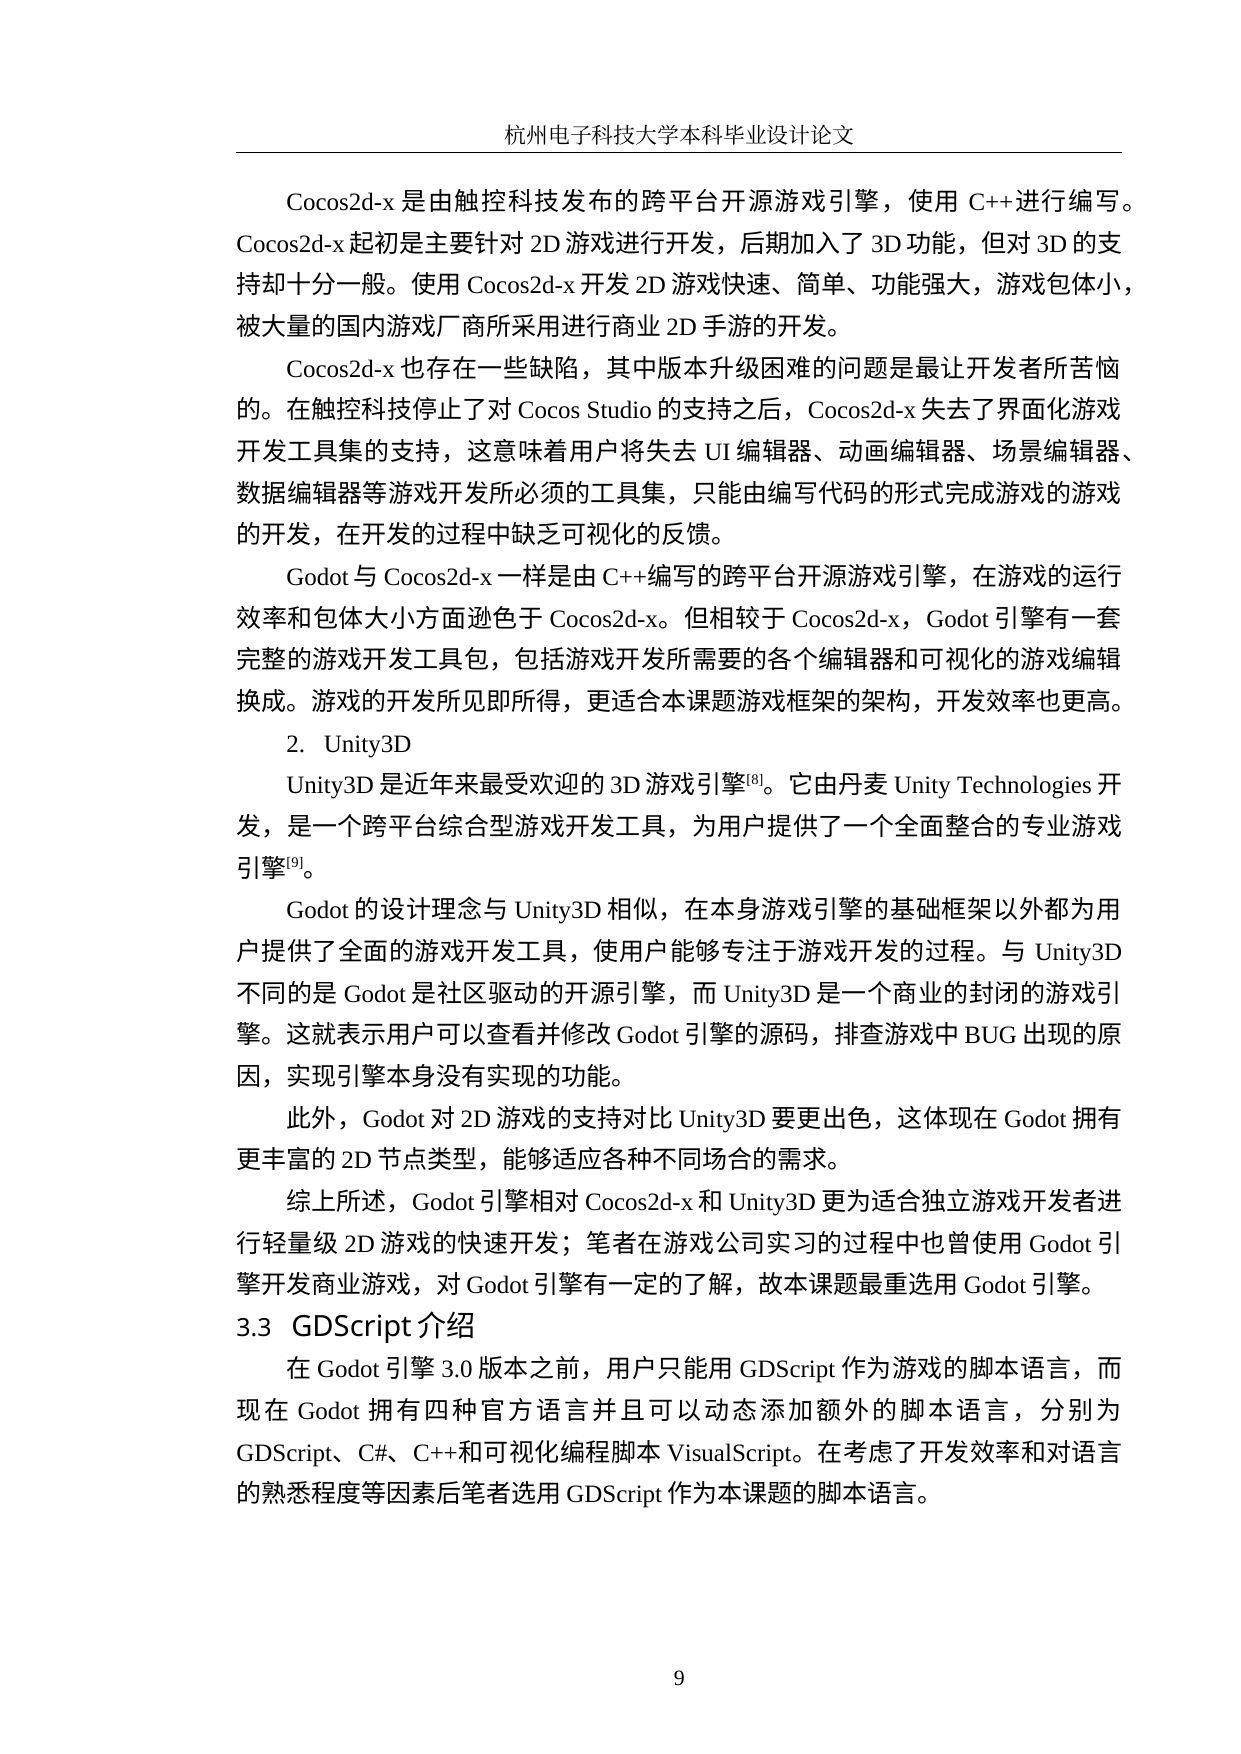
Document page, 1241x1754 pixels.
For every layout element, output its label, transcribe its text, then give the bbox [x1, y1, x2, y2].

subtitle GDScript介绍 [236, 1302, 1122, 1344]
text Unity3D是近年来最受欢迎的3D游戏引擎[8]。它由丹麦Unity Technologies开发，是一个跨平台综合型游戏开发工具，为用户提供了一个全面整合的专业游戏引擎[9]。 [236, 761, 1122, 886]
text 在Godot引擎3.0版本之前，用户只能用GDScript作为游戏的脚本语言，而现在Godot拥有四种官方语言并且可以动态添加额外的脚本语言，分别为GDScript、C#、C++和可视化编程脚本VisualScript。在考虑了开发效率和对语言的熟悉程度等因素后笔者选用GDScript作为本课题的脚本语言。 [236, 1344, 1122, 1511]
text 综上所述，Godot引擎相对Cocos2d-x和Unity3D更为适合独立游戏开发者进行轻量级2D游戏的快速开发；笔者在游戏公司实习的过程中也曾使用Godot引擎开发商业游戏，对Godot引擎有一定的了解，故本课题最重选用Godot引擎。 [236, 1177, 1122, 1302]
text Godot的设计理念与Unity3D相似，在本身游戏引擎的基础框架以外都为用户提供了全面的游戏开发工具，使用户能够专注于游戏开发的过程。与Unity3D不同的是Godot是社区驱动的开源引擎，而Unity3D是一个商业的封闭的游戏引擎。这就表示用户可以查看并修改Godot引擎的源码，排查游戏中BUG出现的原因，实现引擎本身没有实现的功能。 [236, 886, 1122, 1094]
text 此外，Godot对2D游戏的支持对比Unity3D要更出色，这体现在Godot拥有更丰富的2D节点类型，能够适应各种不同场合的需求。 [236, 1094, 1122, 1177]
list Unity3D [286, 719, 1122, 761]
text Cocos2d-x也存在一些缺陷，其中版本升级困难的问题是最让开发者所苦恼的。在触控科技停止了对Cocos Studio的支持之后，Cocos2d-x失去了界面化游戏开发工具集的支持，这意味着用户将失去UI编辑器、动画编辑器、场景编辑器、数据编辑器等游戏开发所必须的工具集，只能由编写代码的形式完成游戏的游戏的开发，在开发的过程中缺乏可视化的反馈。 [236, 344, 1122, 552]
text Cocos2d-x是由触控科技发布的跨平台开源游戏引擎，使用C++进行编写。Cocos2d-x起初是主要针对2D游戏进行开发，后期加入了3D功能，但对3D的支持却十分一般。使用Cocos2d-x开发2D游戏快速、简单、功能强大，游戏包体小，被大量的国内游戏厂商所采用进行商业2D手游的开发。 [236, 177, 1122, 344]
text Godot与Cocos2d-x一样是由C++编写的跨平台开源游戏引擎，在游戏的运行效率和包体大小方面逊色于Cocos2d-x。但相较于Cocos2d-x，Godot引擎有一套完整的游戏开发工具包，包括游戏开发所需要的各个编辑器和可视化的游戏编辑换成。游戏的开发所见即所得，更适合本课题游戏框架的架构，开发效率也更高。 [236, 552, 1122, 719]
